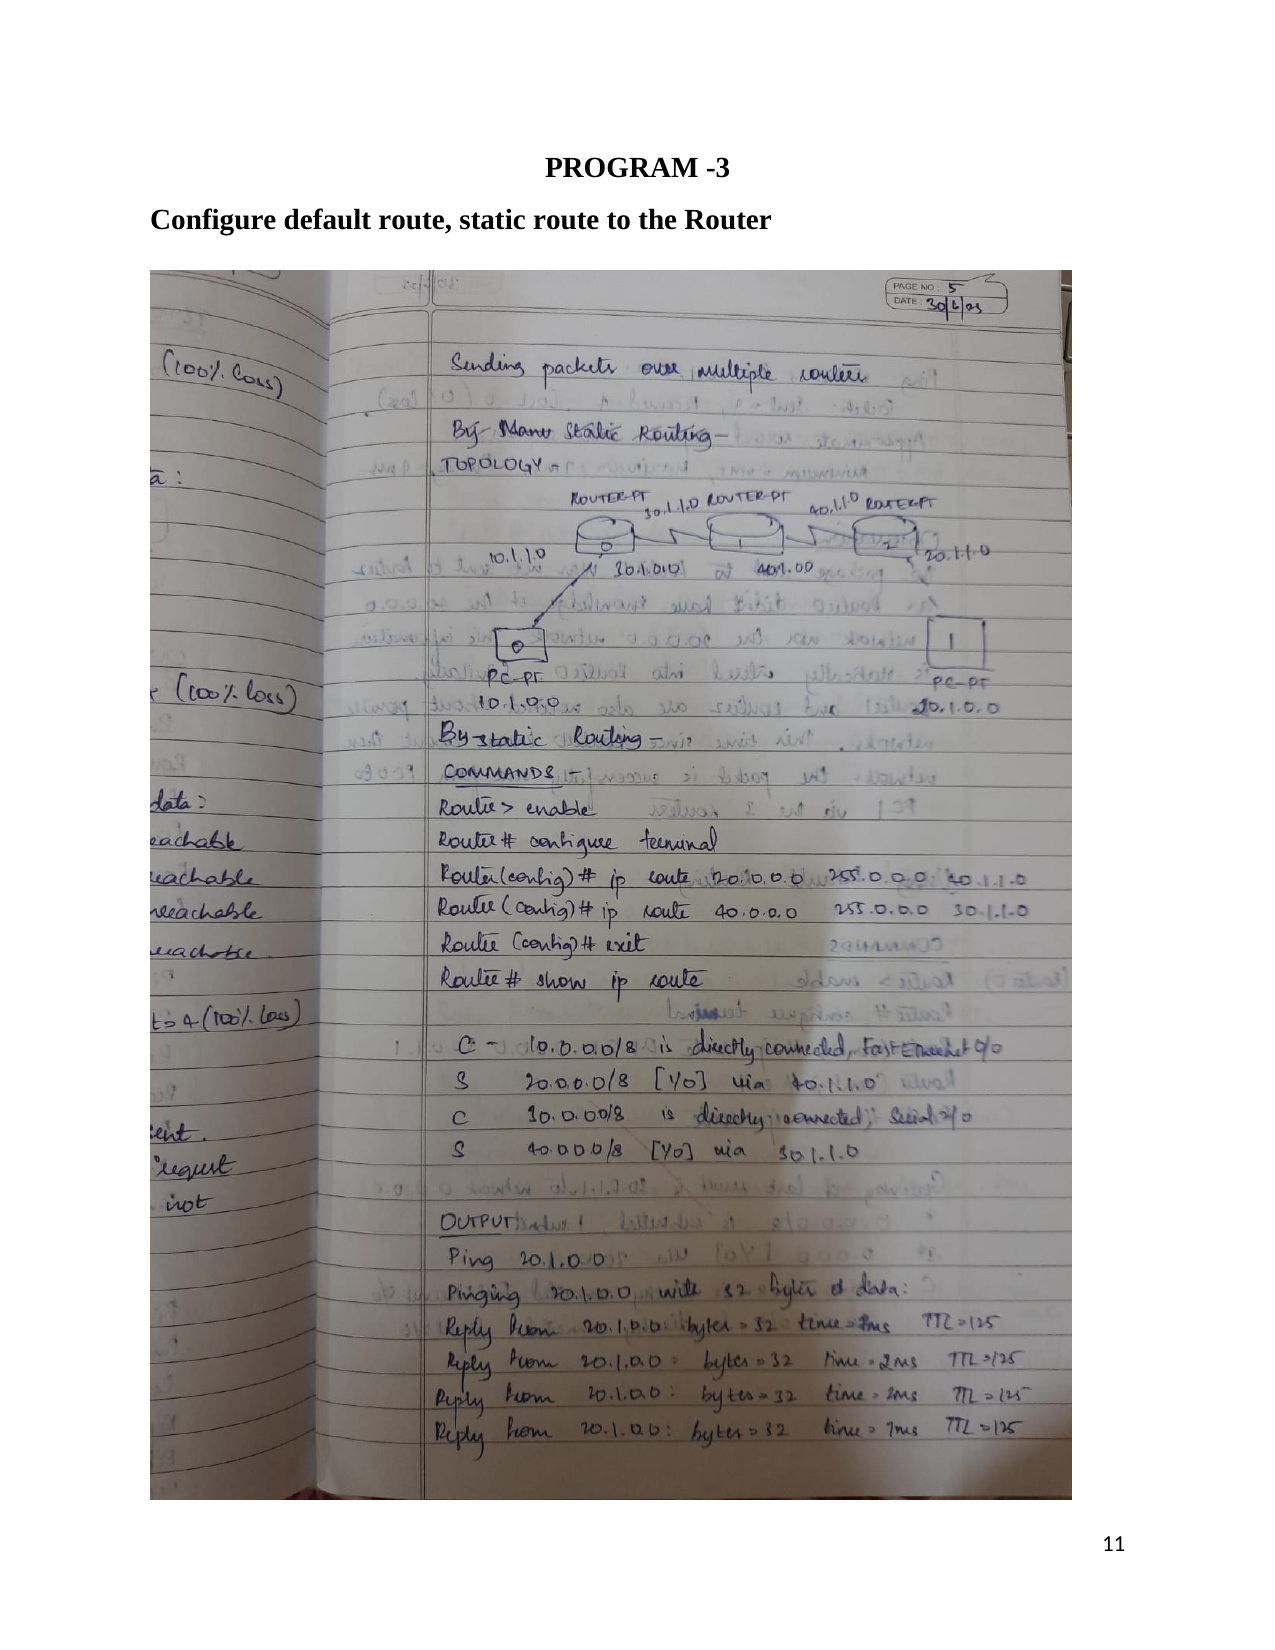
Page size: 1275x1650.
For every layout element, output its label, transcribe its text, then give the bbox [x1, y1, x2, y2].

text PROGRAM -3 [150, 150, 1125, 183]
text Configure default route, static route to the Router [150, 202, 1125, 236]
picture [150, 270, 1072, 1500]
